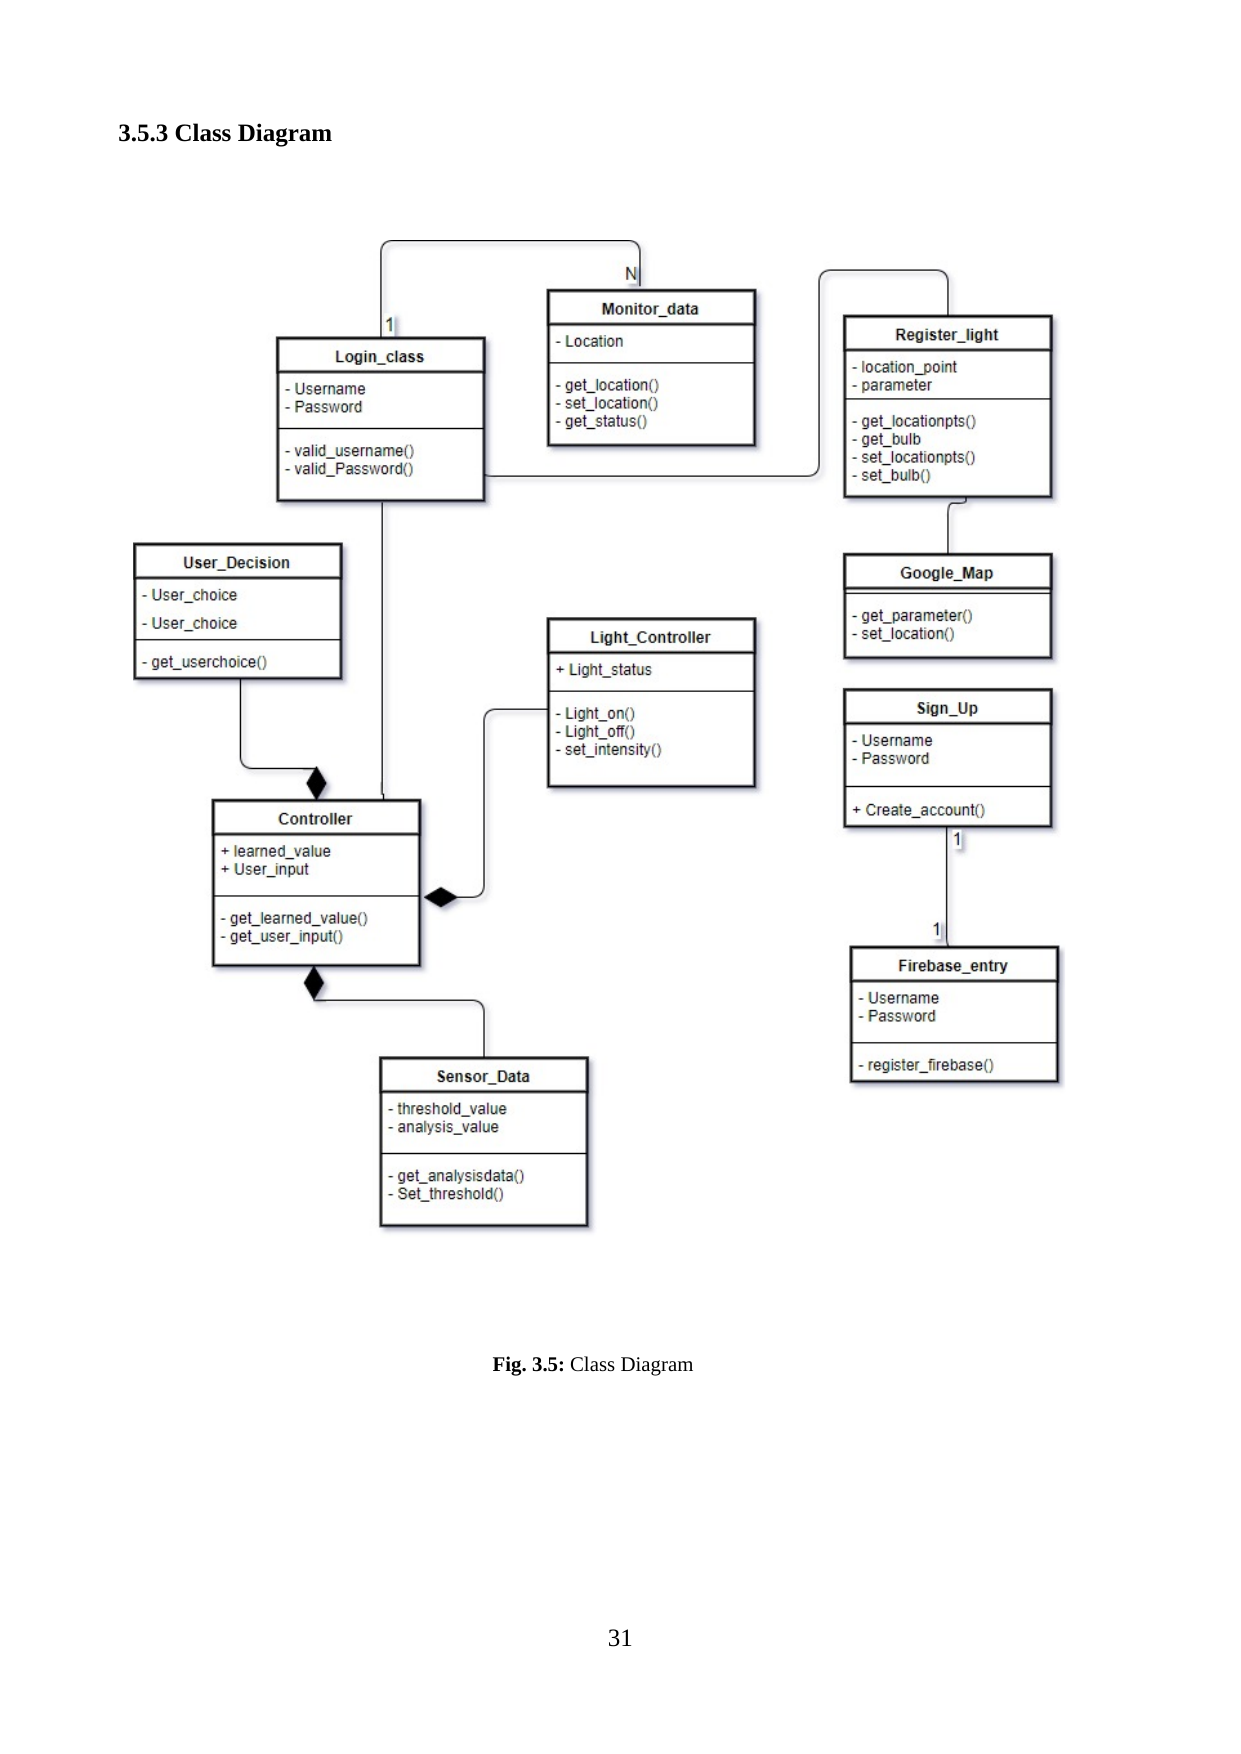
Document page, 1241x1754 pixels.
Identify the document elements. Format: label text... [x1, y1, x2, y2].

picture [133, 240, 1066, 1238]
subtitle 3.5.3 Class Diagram [118, 118, 1122, 147]
